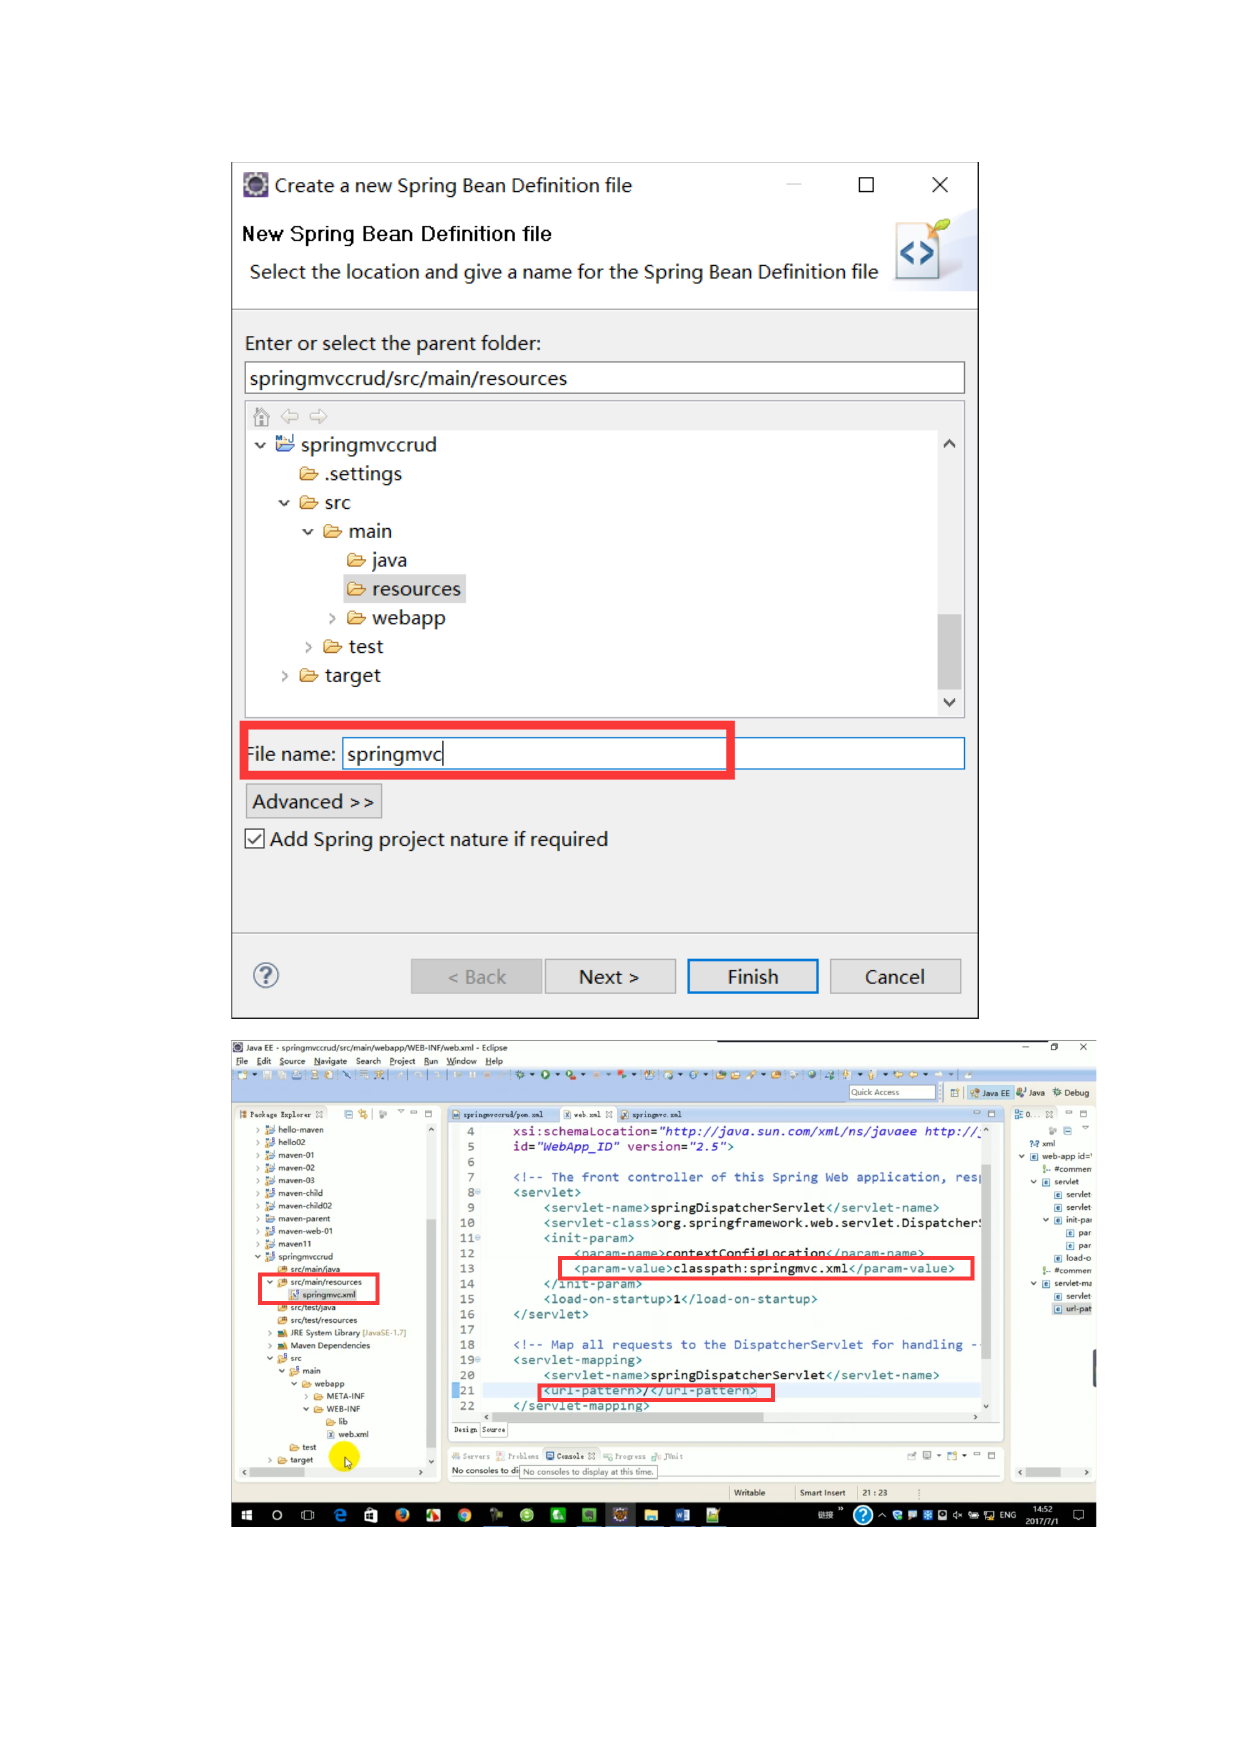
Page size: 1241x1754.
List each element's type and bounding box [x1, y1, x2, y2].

picture [231, 162, 979, 1019]
picture [231, 1039, 1097, 1527]
